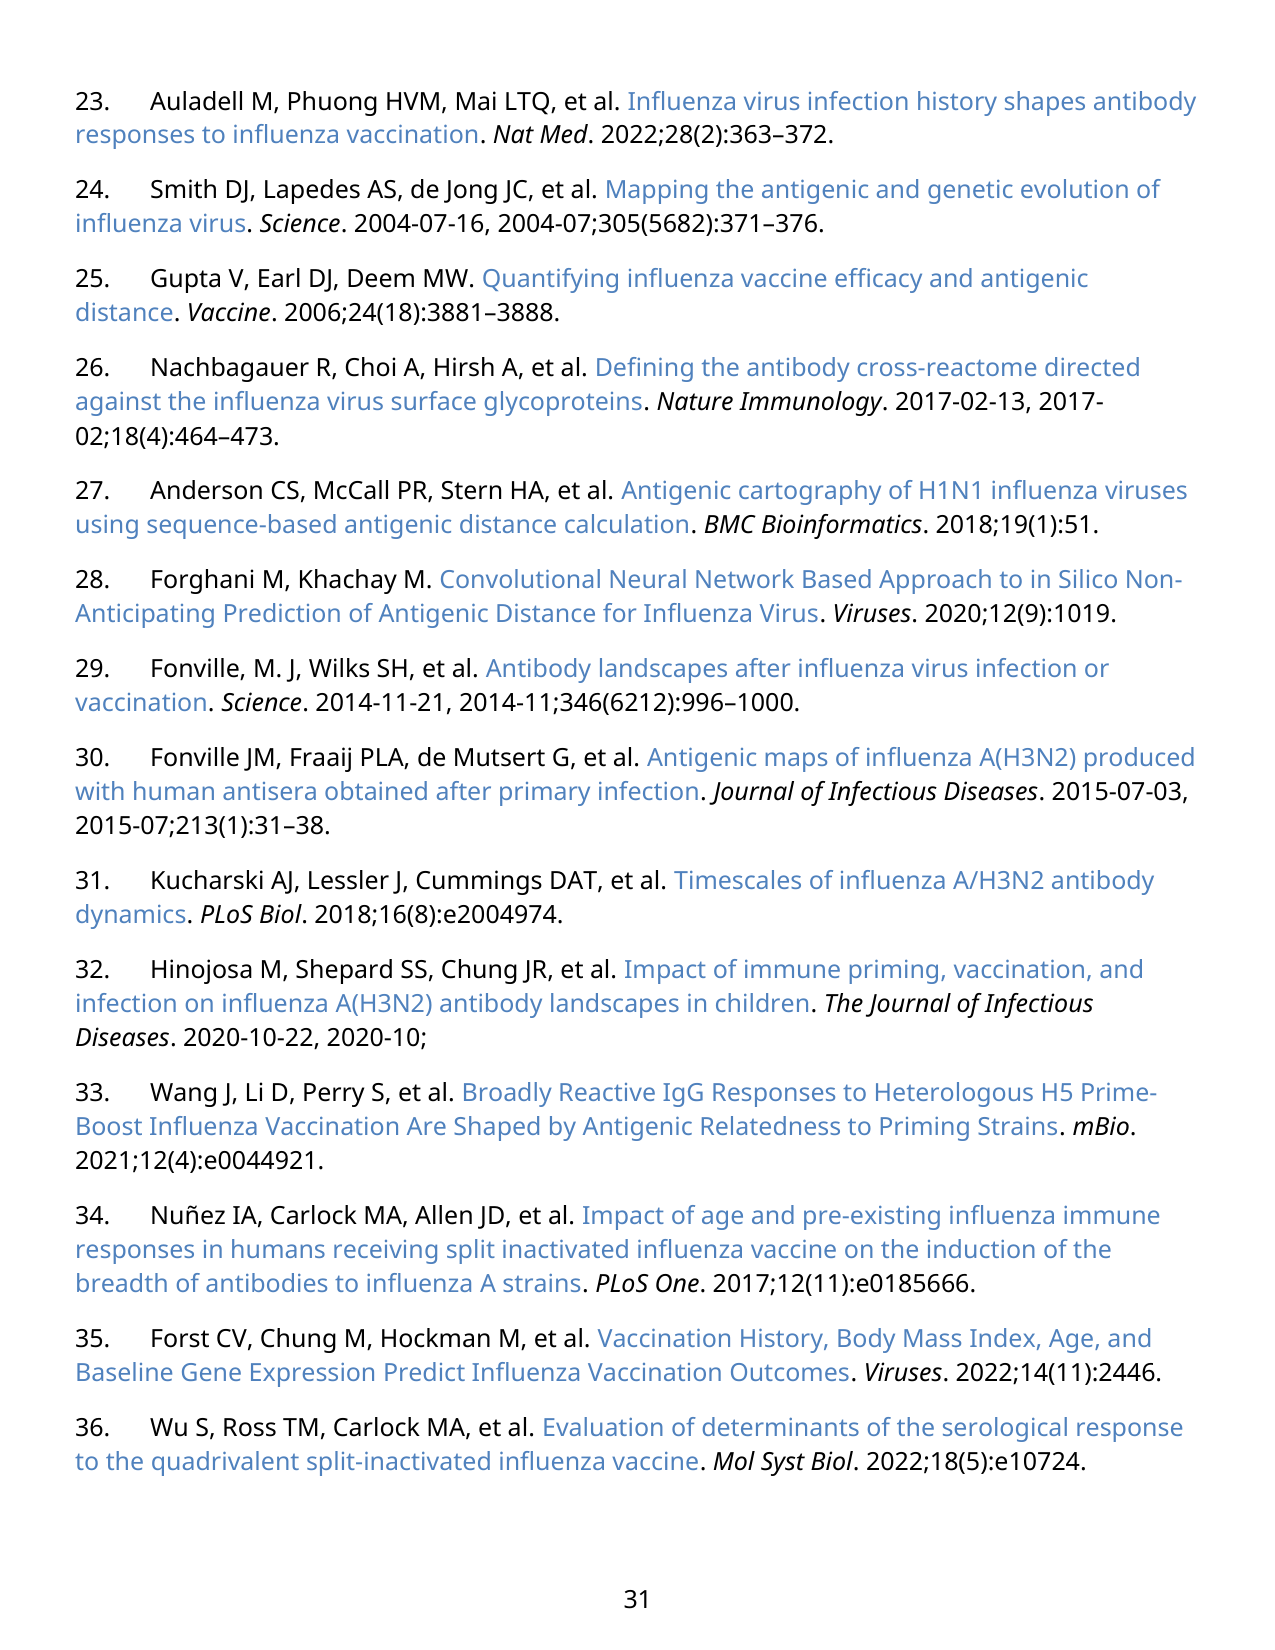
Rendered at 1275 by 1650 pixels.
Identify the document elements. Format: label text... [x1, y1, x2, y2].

text 31. Kucharski AJ, Lessler J, Cummings DAT, et al. Timescales of influenza A/H3N2 antibody dynamics. PLoS Biol. 2018;16(8):e2004974. [75, 863, 1200, 931]
text 36. Wu S, Ross TM, Carlock MA, et al. Evaluation of determinants of the serological response to the quadrivalent split-inactivated influenza vaccine. Mol Syst Biol. 2022;18(5):e10724. [75, 1410, 1200, 1478]
text 34. Nuñez IA, Carlock MA, Allen JD, et al. Impact of age and pre-existing influenza immune responses in humans receiving split inactivated influenza vaccine on the induction of the breadth of antibodies to influenza A strains. PLoS One. 2017;12(11):e0185666. [75, 1198, 1200, 1300]
text 26. Nachbagauer R, Choi A, Hirsh A, et al. Defining the antibody cross-reactome directed against the influenza virus surface glycoproteins. Nature Immunology. 2017-02-13, 2017-02;18(4):464–473. [75, 350, 1200, 452]
text 25. Gupta V, Earl DJ, Deem MW. Quantifying influenza vaccine efficacy and antigenic distance. Vaccine. 2006;24(18):3881–3888. [75, 261, 1200, 329]
text 35. Forst CV, Chung M, Hockman M, et al. Vaccination History, Body Mass Index, Age, and Baseline Gene Expression Predict Influenza Vaccination Outcomes. Viruses. 2022;14(11):2446. [75, 1321, 1200, 1389]
text 33. Wang J, Li D, Perry S, et al. Broadly Reactive IgG Responses to Heterologous H5 Prime-Boost Influenza Vaccination Are Shaped by Antigenic Relatedness to Priming Strains. mBio. 2021;12(4):e0044921. [75, 1075, 1200, 1177]
text 27. Anderson CS, McCall PR, Stern HA, et al. Antigenic cartography of H1N1 influenza viruses using sequence-based antigenic distance calculation. BMC Bioinformatics. 2018;19(1):51. [75, 473, 1200, 541]
text 28. Forghani M, Khachay M. Convolutional Neural Network Based Approach to in Silico Non-Anticipating Prediction of Antigenic Distance for Influenza Virus. Viruses. 2020;12(9):1019. [75, 562, 1200, 630]
text 29. Fonville, M. J, Wilks SH, et al. Antibody landscapes after influenza virus infection or vaccination. Science. 2014-11-21, 2014-11;346(6212):996–1000. [75, 651, 1200, 719]
text 23. Auladell M, Phuong HVM, Mai LTQ, et al. Influenza virus infection history shapes antibody responses to influenza vaccination. Nat Med. 2022;28(2):363–372. [75, 83, 1200, 151]
text 32. Hinojosa M, Shepard SS, Chung JR, et al. Impact of immune priming, vaccination, and infection on influenza A(H3N2) antibody landscapes in children. The Journal of Infectious Diseases. 2020-10-22, 2020-10; [75, 952, 1200, 1054]
text 24. Smith DJ, Lapedes AS, de Jong JC, et al. Mapping the antigenic and genetic evolution of influenza virus. Science. 2004-07-16, 2004-07;305(5682):371–376. [75, 172, 1200, 240]
text 30. Fonville JM, Fraaij PLA, de Mutsert G, et al. Antigenic maps of influenza A(H3N2) produced with human antisera obtained after primary infection. Journal of Infectious Diseases. 2015-07-03, 2015-07;213(1):31–38. [75, 740, 1200, 842]
